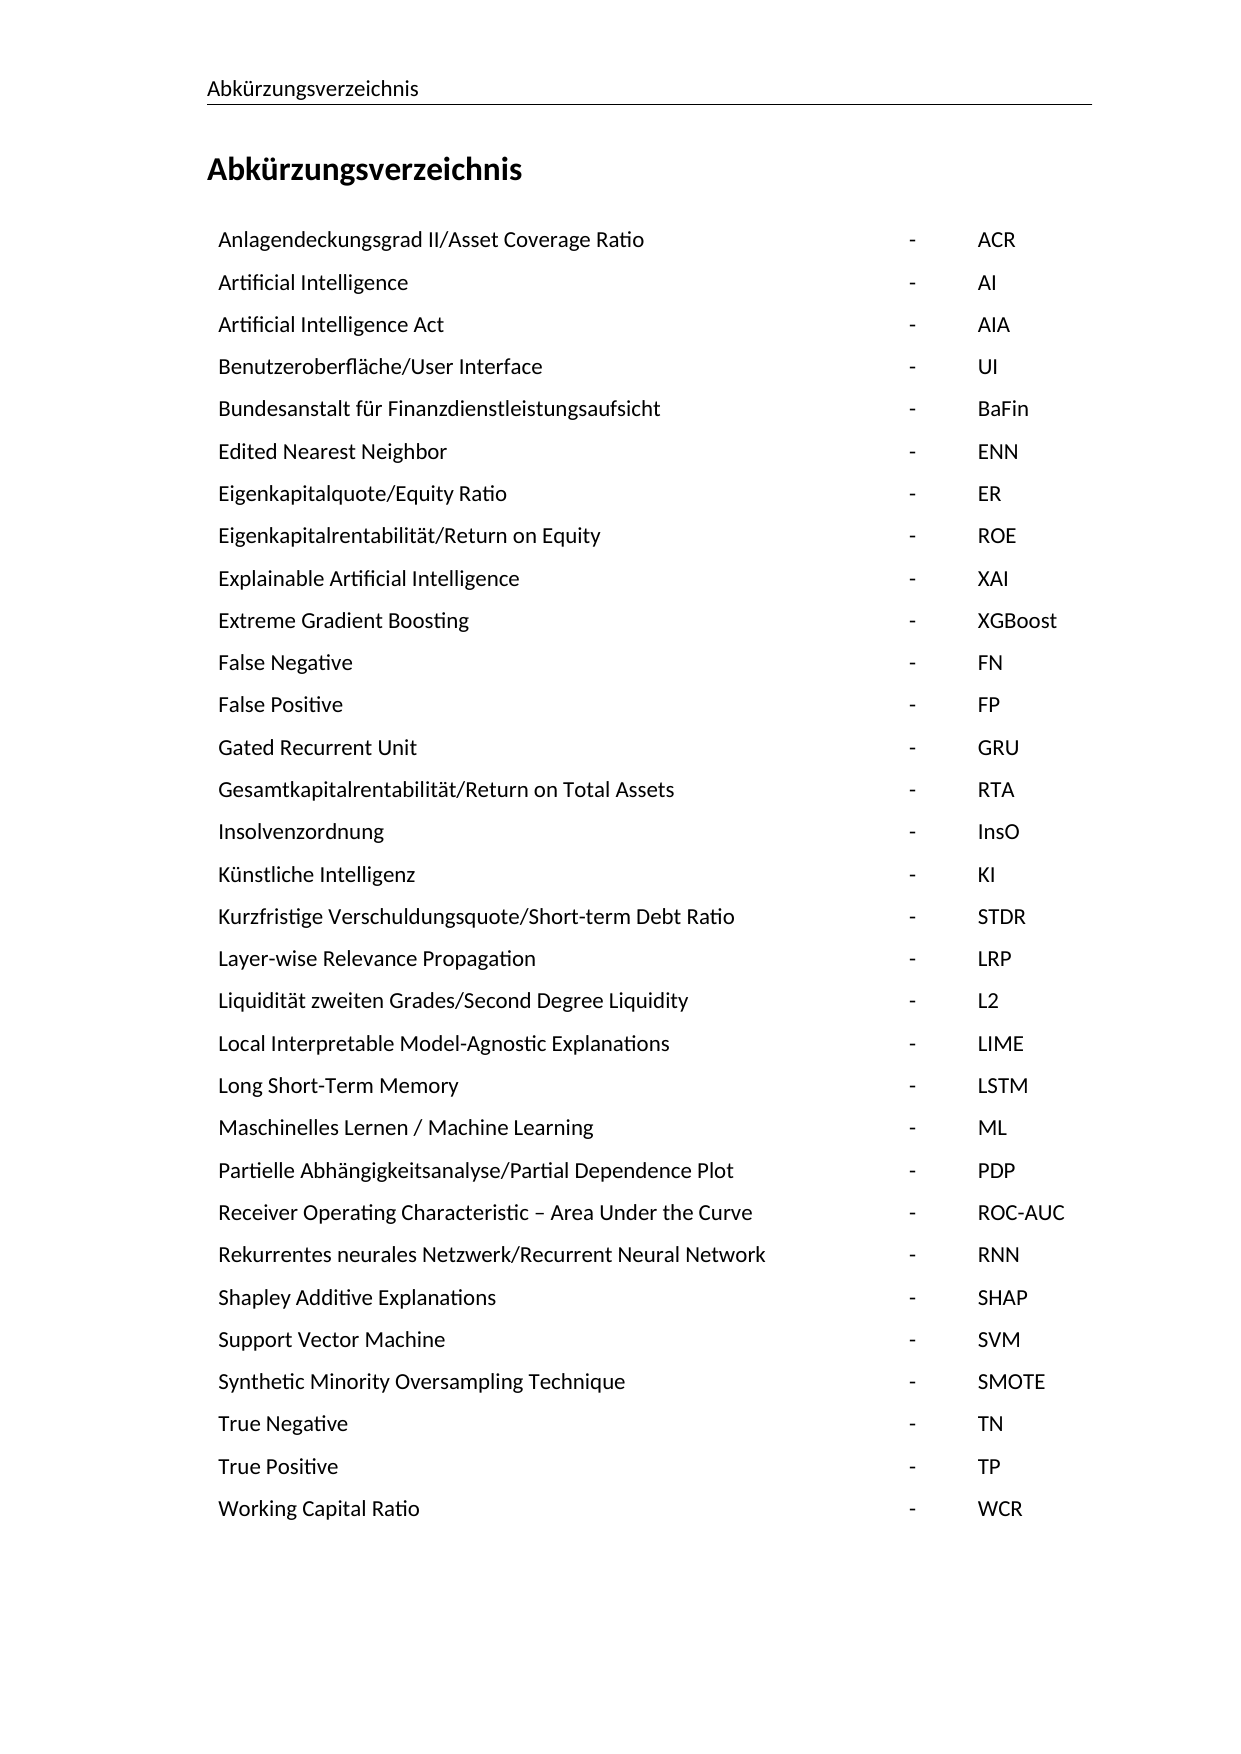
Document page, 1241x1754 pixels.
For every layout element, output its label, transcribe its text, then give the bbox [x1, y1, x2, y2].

table_cell [860, 521, 966, 564]
table_cell FP [966, 691, 1091, 733]
table_cell [860, 1325, 966, 1367]
table_cell KI [966, 860, 1091, 902]
table_cell [860, 1071, 966, 1113]
table_cell STDR [966, 902, 1091, 944]
table_cell [860, 1156, 966, 1198]
table_cell Edited Nearest Neighbor [207, 437, 860, 479]
table_cell [860, 1452, 966, 1494]
table_cell SHAP [966, 1283, 1091, 1325]
table_cell ER [966, 479, 1091, 521]
table_cell LRP [966, 944, 1091, 987]
table_cell False Negative [207, 648, 860, 691]
table_cell Support Vector Machine [207, 1325, 860, 1367]
table_header Anlagendeckungsgrad II/Asset Coverage Ratio [207, 225, 860, 268]
table_cell Bundesanstalt für Finanzdienstleistungsaufsicht [207, 395, 860, 437]
table_cell Receiver Operating Characteristic – Area Under the Curve [207, 1198, 860, 1240]
table_cell Explainable Artificial Intelligence [207, 564, 860, 606]
table_cell [860, 1410, 966, 1452]
table_cell LIME [966, 1029, 1091, 1071]
table_cell Local Interpretable Model-Agnostic Explanations [207, 1029, 860, 1071]
table_cell [860, 268, 966, 310]
table_cell [860, 1198, 966, 1240]
table_cell [860, 1494, 966, 1536]
table_cell BaFin [966, 395, 1091, 437]
table_cell [860, 1029, 966, 1071]
table_cell Partielle Abhängigkeitsanalyse/Partial Dependence Plot [207, 1156, 860, 1198]
table_cell [860, 648, 966, 691]
table_cell UI [966, 352, 1091, 394]
table_cell Gesamtkapitalrentabilität/Return on Total Assets [207, 775, 860, 817]
table_cell Working Capital Ratio [207, 1494, 860, 1536]
table_cell Layer-wise Relevance Propagation [207, 944, 860, 987]
table_cell [860, 1114, 966, 1156]
table_cell [860, 1283, 966, 1325]
table_cell Liquidität zweiten Grades/Second Degree Liquidity [207, 987, 860, 1029]
table_cell AIA [966, 310, 1091, 352]
table_cell Maschinelles Lernen / Machine Learning [207, 1114, 860, 1156]
table_cell [860, 1367, 966, 1409]
table_cell False Positive [207, 691, 860, 733]
table_cell WCR [966, 1494, 1091, 1536]
table_cell [860, 860, 966, 902]
table_cell [860, 437, 966, 479]
table_cell True Negative [207, 1410, 860, 1452]
table_cell ML [966, 1114, 1091, 1156]
table_cell [860, 395, 966, 437]
table_cell RTA [966, 775, 1091, 817]
table_cell Long Short-Term Memory [207, 1071, 860, 1113]
table_cell [860, 987, 966, 1029]
table_cell XAI [966, 564, 1091, 606]
table_cell Artificial Intelligence [207, 268, 860, 310]
table_cell [860, 902, 966, 944]
table_cell [860, 352, 966, 394]
table_header [860, 225, 966, 268]
table_cell SMOTE [966, 1367, 1091, 1409]
table_cell True Positive [207, 1452, 860, 1494]
table_cell Benutzeroberfläche/User Interface [207, 352, 860, 394]
table_cell SVM [966, 1325, 1091, 1367]
table_cell Insolvenzordnung [207, 818, 860, 860]
table_cell RNN [966, 1240, 1091, 1283]
table_header ACR [966, 225, 1091, 268]
table_cell Künstliche Intelligenz [207, 860, 860, 902]
table_cell XGBoost [966, 606, 1091, 648]
table_cell Synthetic Minority Oversampling Technique [207, 1367, 860, 1409]
table_cell TP [966, 1452, 1091, 1494]
table_cell Eigenkapitalquote/Equity Ratio [207, 479, 860, 521]
table_cell Shapley Additive Explanations [207, 1283, 860, 1325]
table_cell ROC-AUC [966, 1198, 1091, 1240]
table_cell InsO [966, 818, 1091, 860]
table_cell [860, 691, 966, 733]
table_cell ENN [966, 437, 1091, 479]
table_cell [860, 1240, 966, 1283]
table_cell AI [966, 268, 1091, 310]
table_cell L2 [966, 987, 1091, 1029]
table_cell [860, 564, 966, 606]
table_cell [860, 733, 966, 775]
table_cell FN [966, 648, 1091, 691]
subtitle Abkürzungsverzeichnis [207, 148, 1092, 188]
table_cell [860, 606, 966, 648]
table_cell Kurzfristige Verschuldungsquote/Short-term Debt Ratio [207, 902, 860, 944]
table_cell Rekurrentes neurales Netzwerk/Recurrent Neural Network [207, 1240, 860, 1283]
table_cell Eigenkapitalrentabilität/Return on Equity [207, 521, 860, 564]
table_cell Extreme Gradient Boosting [207, 606, 860, 648]
table_cell [860, 310, 966, 352]
table_cell [860, 479, 966, 521]
table_cell TN [966, 1410, 1091, 1452]
table_cell GRU [966, 733, 1091, 775]
table_cell Artificial Intelligence Act [207, 310, 860, 352]
table_cell LSTM [966, 1071, 1091, 1113]
table_cell [860, 944, 966, 987]
table_cell [860, 818, 966, 860]
table_cell PDP [966, 1156, 1091, 1198]
table_cell Gated Recurrent Unit [207, 733, 860, 775]
table_cell [860, 775, 966, 817]
table_cell ROE [966, 521, 1091, 564]
